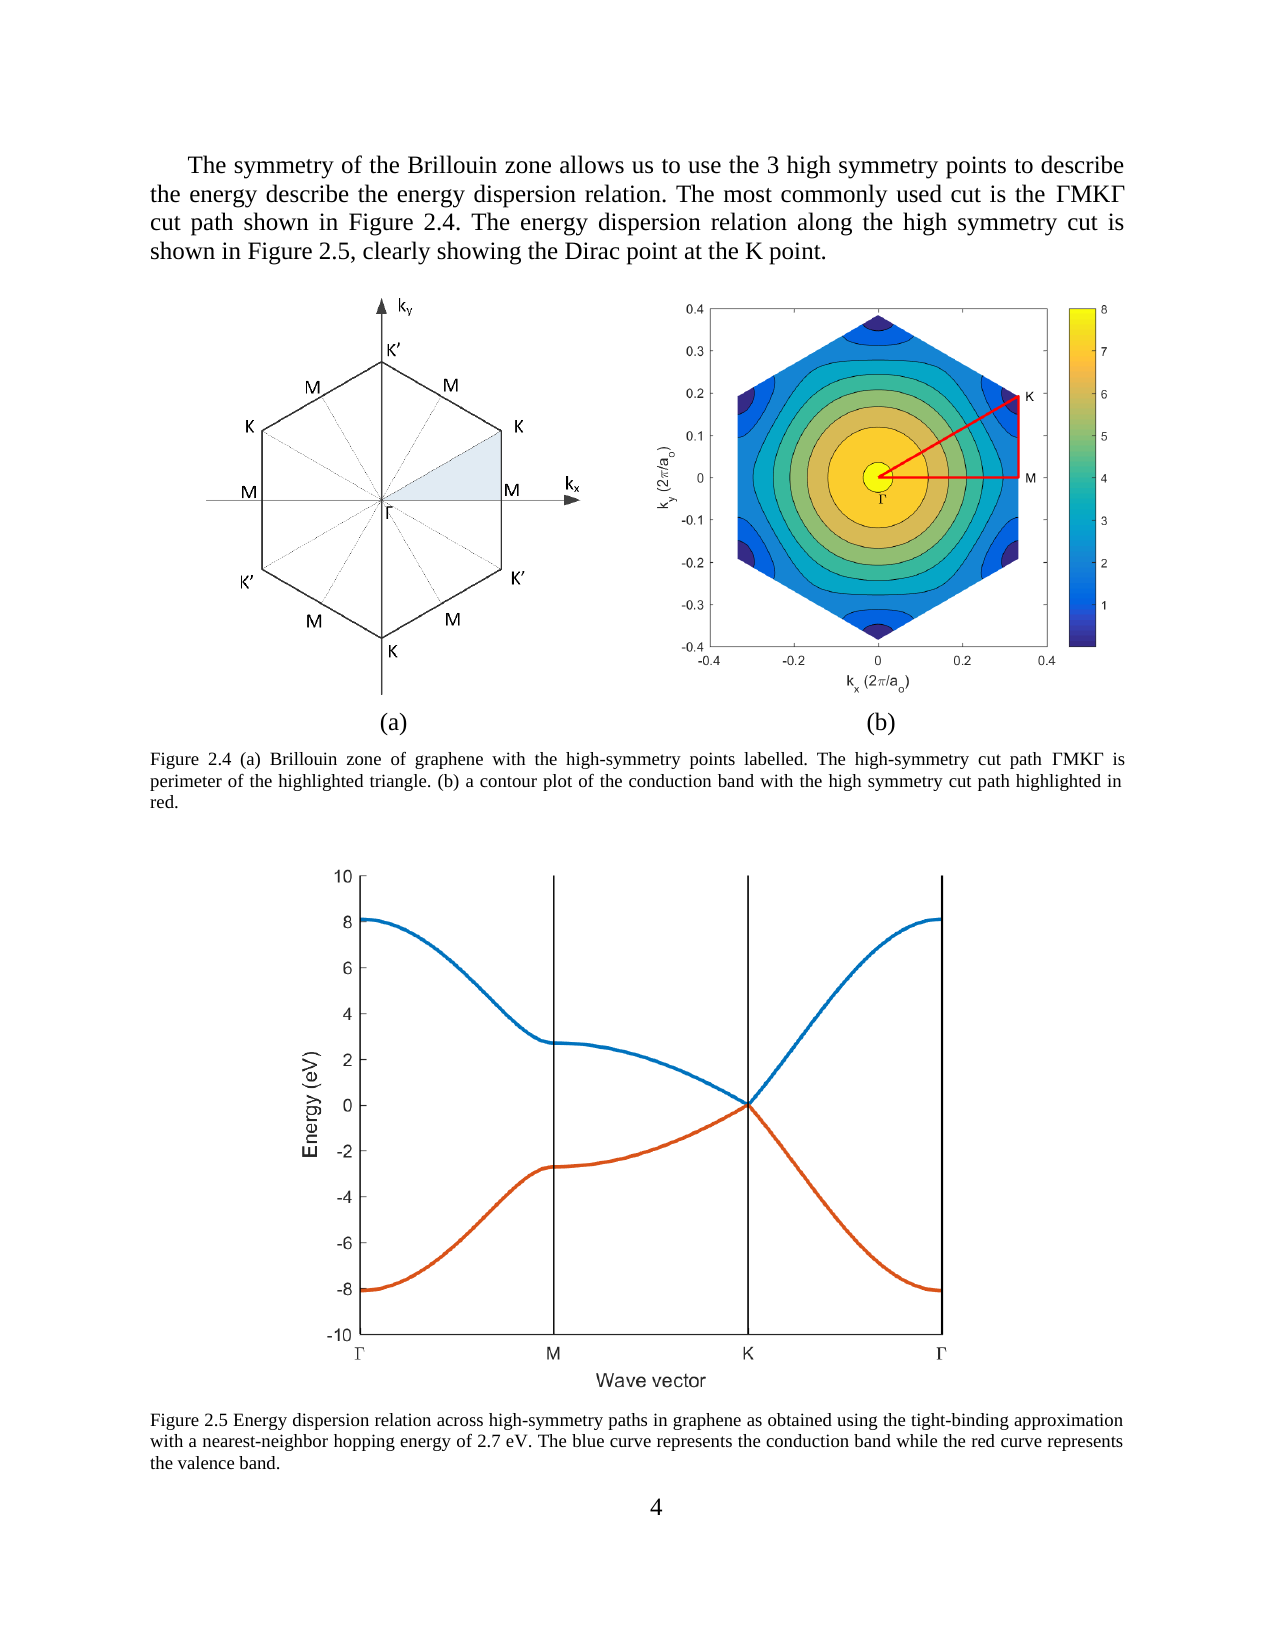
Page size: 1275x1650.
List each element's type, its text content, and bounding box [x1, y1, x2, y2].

picture [648, 277, 1114, 695]
text The symmetry of the Brillouin zone allows us to use the 3 high symmetry points to describe the energy describe the energy dispersion relation. The most commonly used cut is the ΓMKΓ cut path shown in Figure ‎2.4. The energy dispersion relation along the high symmetry cut is shown in Figure ‎2.5, clearly showing the Dirac point at the K point. [150, 150, 1125, 265]
table_header (b) [637, 278, 1125, 748]
picture [206, 290, 581, 695]
table_header (a) [150, 278, 637, 748]
picture [262, 833, 1013, 1396]
